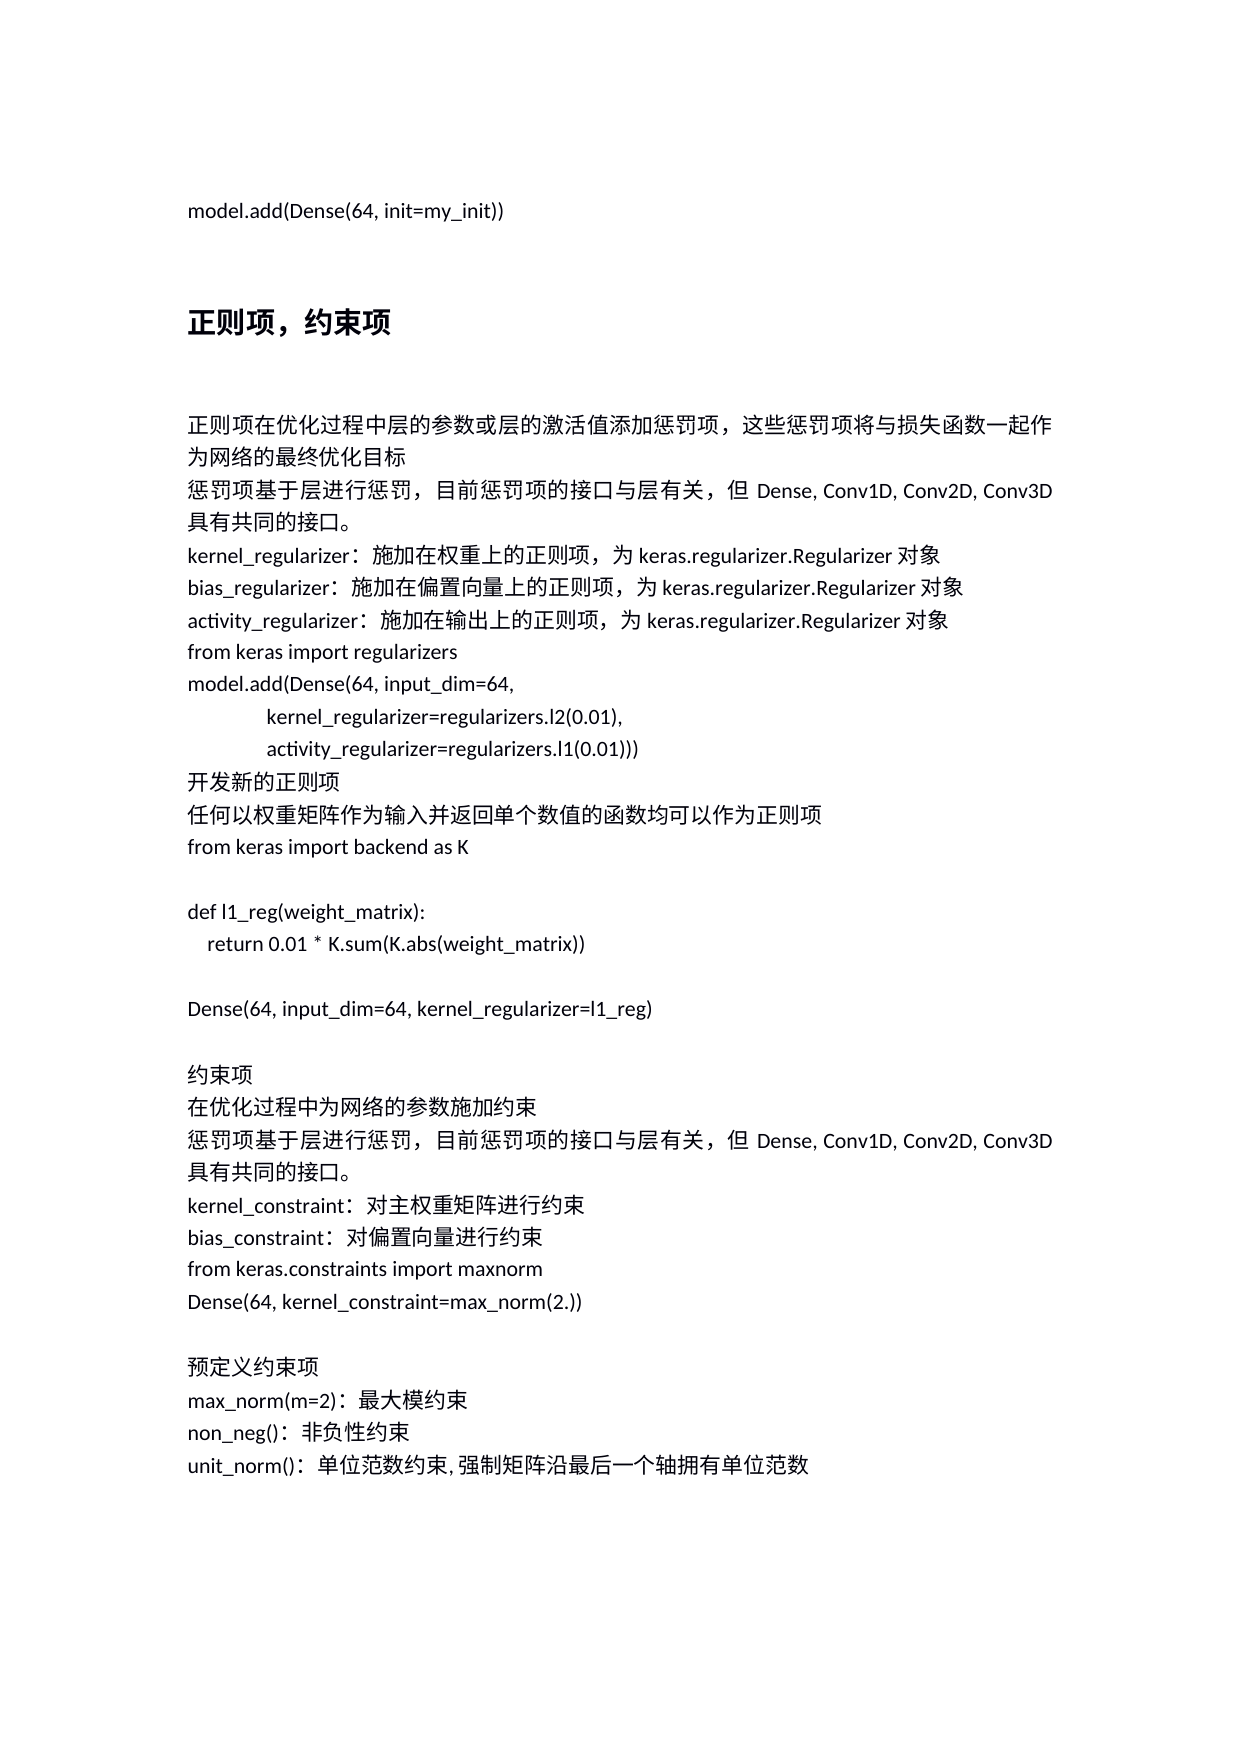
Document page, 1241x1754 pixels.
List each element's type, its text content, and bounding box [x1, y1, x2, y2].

text 惩罚项基于层进行惩罚，目前惩罚项的接口与层有关，但Dense, Conv1D, Conv2D, Conv3D具有共同的接口。 [187, 1122, 1053, 1187]
text 正则项在优化过程中层的参数或层的激活值添加惩罚项，这些惩罚项将与损失函数一起作为网络的最终优化目标 [187, 407, 1053, 472]
text activity_regularizer=regularizers.l1(0.01))) [187, 732, 1053, 765]
subtitle 正则项，约束项 [187, 289, 1053, 354]
text 在优化过程中为网络的参数施加约束 [187, 1090, 1053, 1122]
text def l1_reg(weight_matrix): [187, 895, 1053, 927]
text Dense(64, input_dim=64, kernel_regularizer=l1_reg) [187, 992, 1053, 1025]
text kernel_regularizer=regularizers.l2(0.01), [187, 700, 1053, 732]
text from keras.constraints import maxnorm [187, 1252, 1053, 1285]
text max_norm(m=2)：最大模约束 [187, 1382, 1053, 1415]
text unit_norm()：单位范数约束, 强制矩阵沿最后一个轴拥有单位范数 [187, 1447, 1053, 1480]
text model.add(Dense(64, input_dim=64, [187, 667, 1053, 700]
text kernel_regularizer：施加在权重上的正则项，为keras.regularizer.Regularizer对象 [187, 537, 1053, 570]
text from keras import backend as K [187, 830, 1053, 862]
text 惩罚项基于层进行惩罚，目前惩罚项的接口与层有关，但Dense, Conv1D, Conv2D, Conv3D具有共同的接口。 [187, 472, 1053, 537]
text 任何以权重矩阵作为输入并返回单个数值的函数均可以作为正则项 [187, 797, 1053, 830]
text 预定义约束项 [187, 1350, 1053, 1382]
text activity_regularizer：施加在输出上的正则项，为keras.regularizer.Regularizer对象 [187, 602, 1053, 635]
text Dense(64, kernel_constraint=max_norm(2.)) [187, 1285, 1053, 1317]
text non_neg()：非负性约束 [187, 1415, 1053, 1447]
text 约束项 [187, 1057, 1053, 1090]
text bias_constraint：对偏置向量进行约束 [187, 1220, 1053, 1252]
text model.add(Dense(64, init=my_init)) [187, 194, 1053, 227]
text 开发新的正则项 [187, 765, 1053, 797]
text kernel_constraint：对主权重矩阵进行约束 [187, 1187, 1053, 1220]
text from keras import regularizers [187, 635, 1053, 667]
text bias_regularizer：施加在偏置向量上的正则项，为keras.regularizer.Regularizer对象 [187, 570, 1053, 602]
text return 0.01 * K.sum(K.abs(weight_matrix)) [187, 927, 1053, 960]
